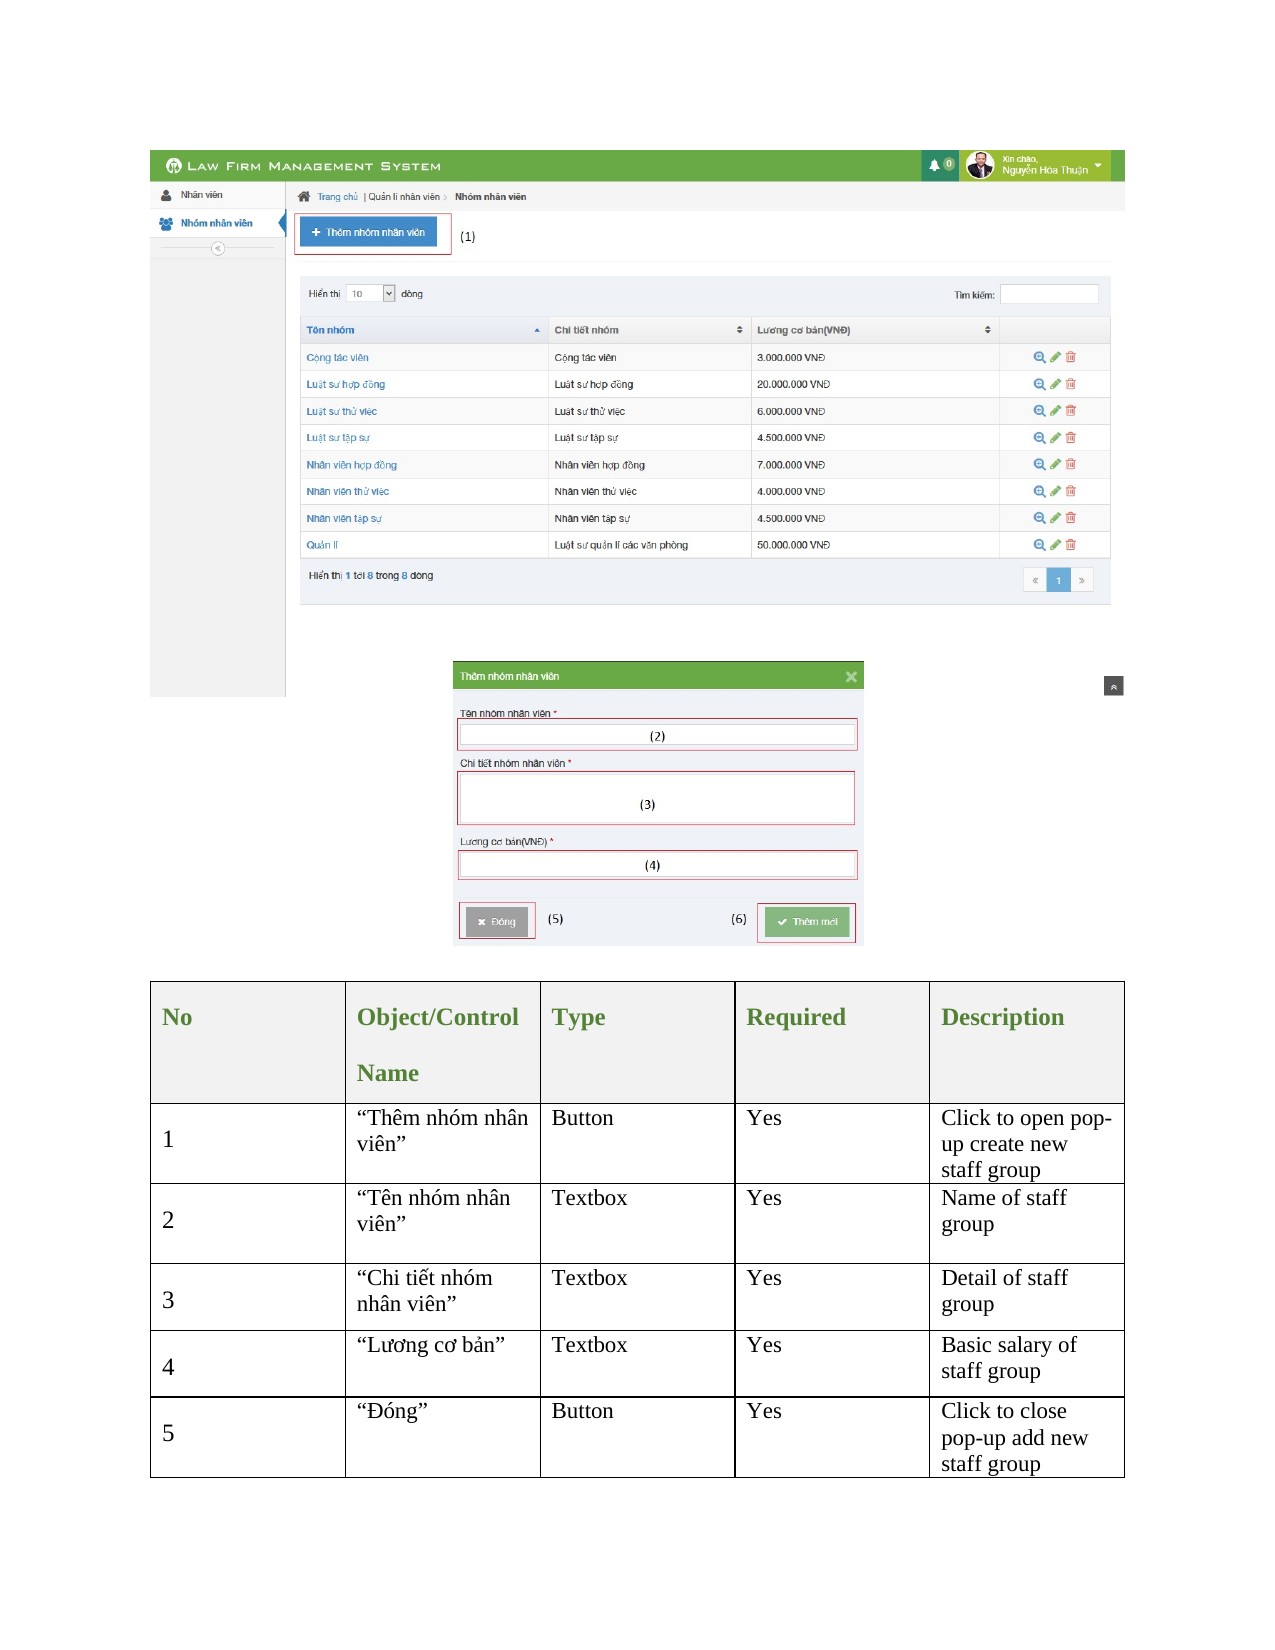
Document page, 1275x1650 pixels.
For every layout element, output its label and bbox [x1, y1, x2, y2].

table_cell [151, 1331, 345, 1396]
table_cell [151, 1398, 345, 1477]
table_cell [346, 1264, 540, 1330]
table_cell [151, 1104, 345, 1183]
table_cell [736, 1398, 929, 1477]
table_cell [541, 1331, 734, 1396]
picture [150, 150, 1125, 962]
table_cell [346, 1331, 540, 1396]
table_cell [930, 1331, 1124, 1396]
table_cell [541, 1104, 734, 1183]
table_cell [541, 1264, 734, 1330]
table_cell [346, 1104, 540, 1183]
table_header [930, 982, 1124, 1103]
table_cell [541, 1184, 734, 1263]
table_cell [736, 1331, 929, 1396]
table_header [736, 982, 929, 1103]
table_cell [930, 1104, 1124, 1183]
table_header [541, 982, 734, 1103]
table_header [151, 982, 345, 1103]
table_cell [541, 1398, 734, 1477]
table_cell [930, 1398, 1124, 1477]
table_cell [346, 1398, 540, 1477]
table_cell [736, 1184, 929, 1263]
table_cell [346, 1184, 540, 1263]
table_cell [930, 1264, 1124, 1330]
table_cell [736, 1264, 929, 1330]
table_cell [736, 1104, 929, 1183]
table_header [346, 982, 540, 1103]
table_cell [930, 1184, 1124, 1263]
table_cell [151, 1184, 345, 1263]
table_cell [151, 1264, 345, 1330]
